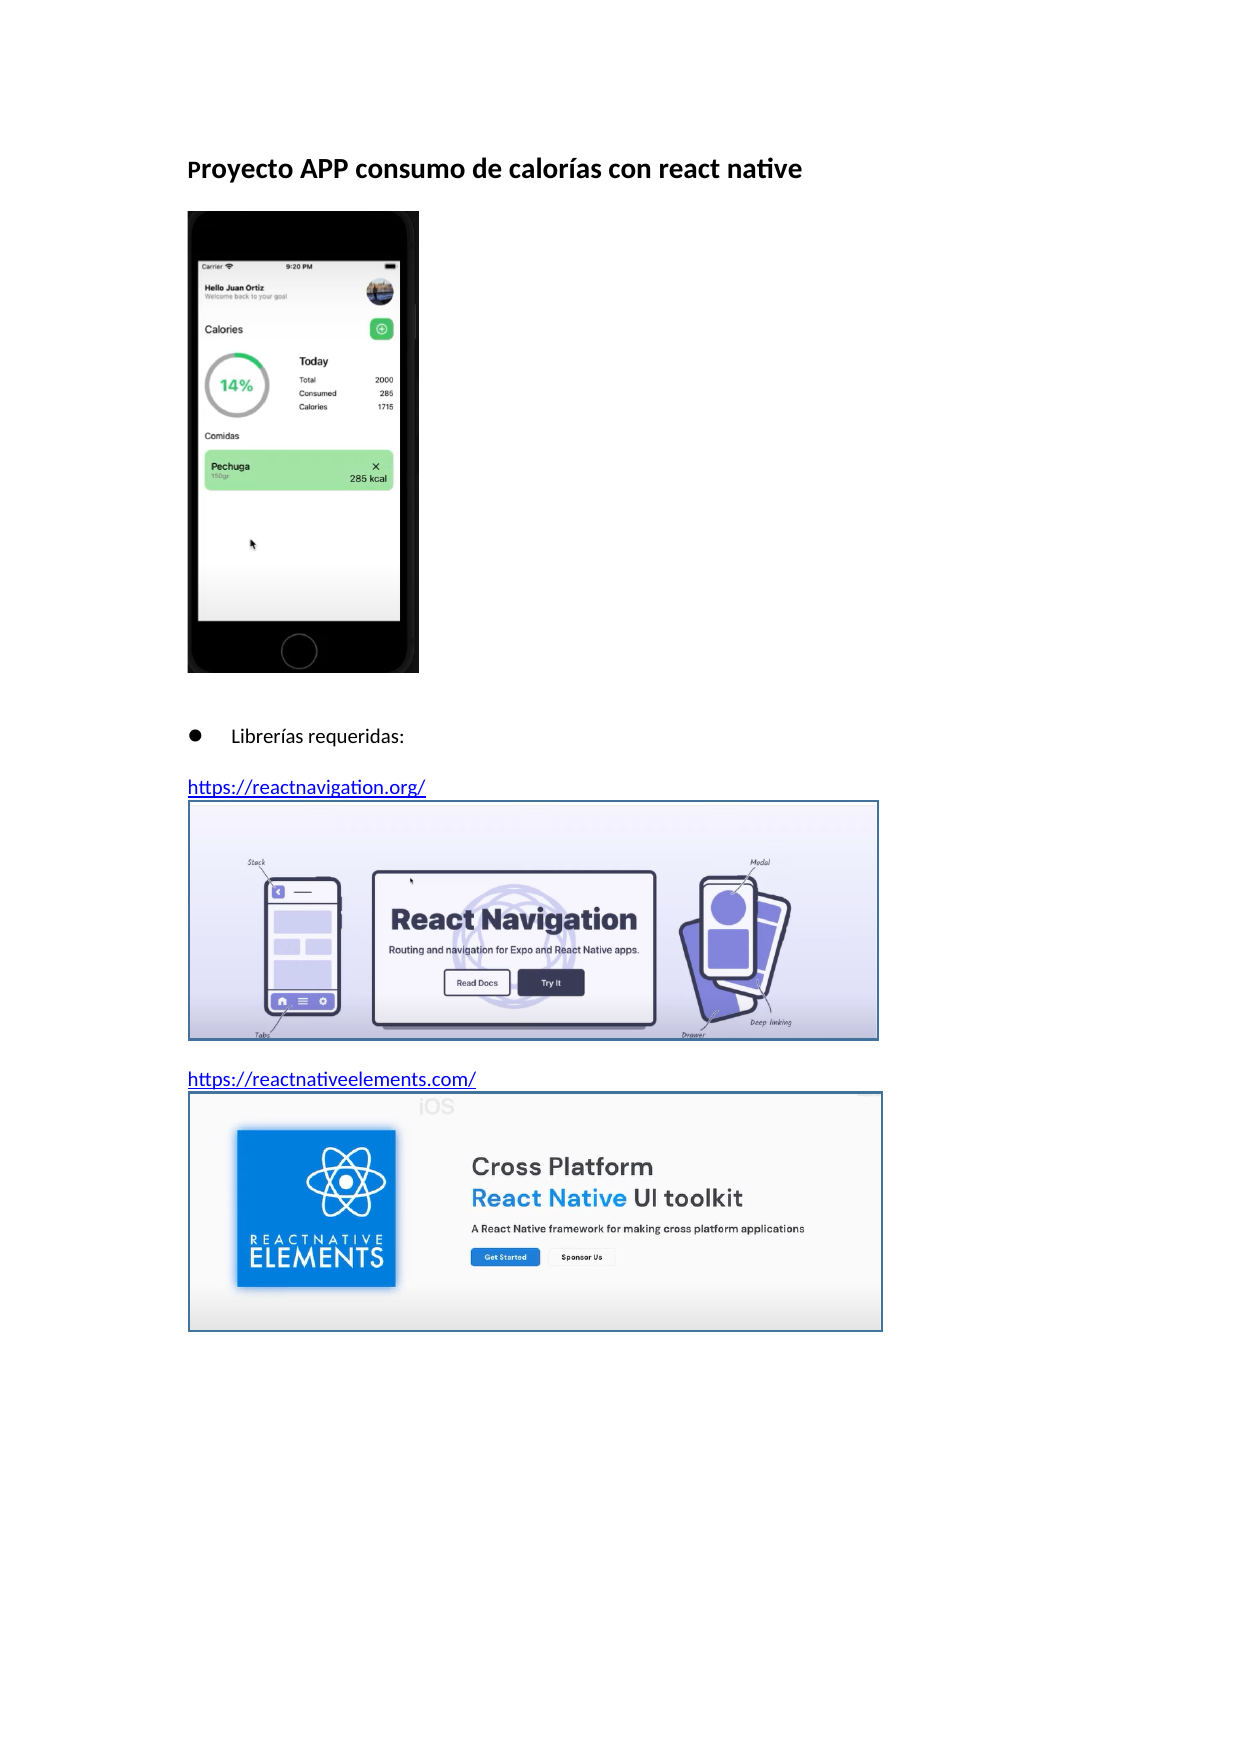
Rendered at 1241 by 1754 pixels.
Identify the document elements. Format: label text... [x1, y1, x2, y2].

picture [190, 802, 877, 1038]
list https://reactnavigation.org/ [187, 774, 1053, 800]
picture [187, 211, 419, 673]
list https://reactnativeelements.com/ [187, 1066, 1053, 1091]
list Librerías requeridas: [187, 724, 1053, 749]
text Proyecto APP consumo de calorías con react native [187, 150, 1053, 186]
picture [190, 1094, 881, 1330]
